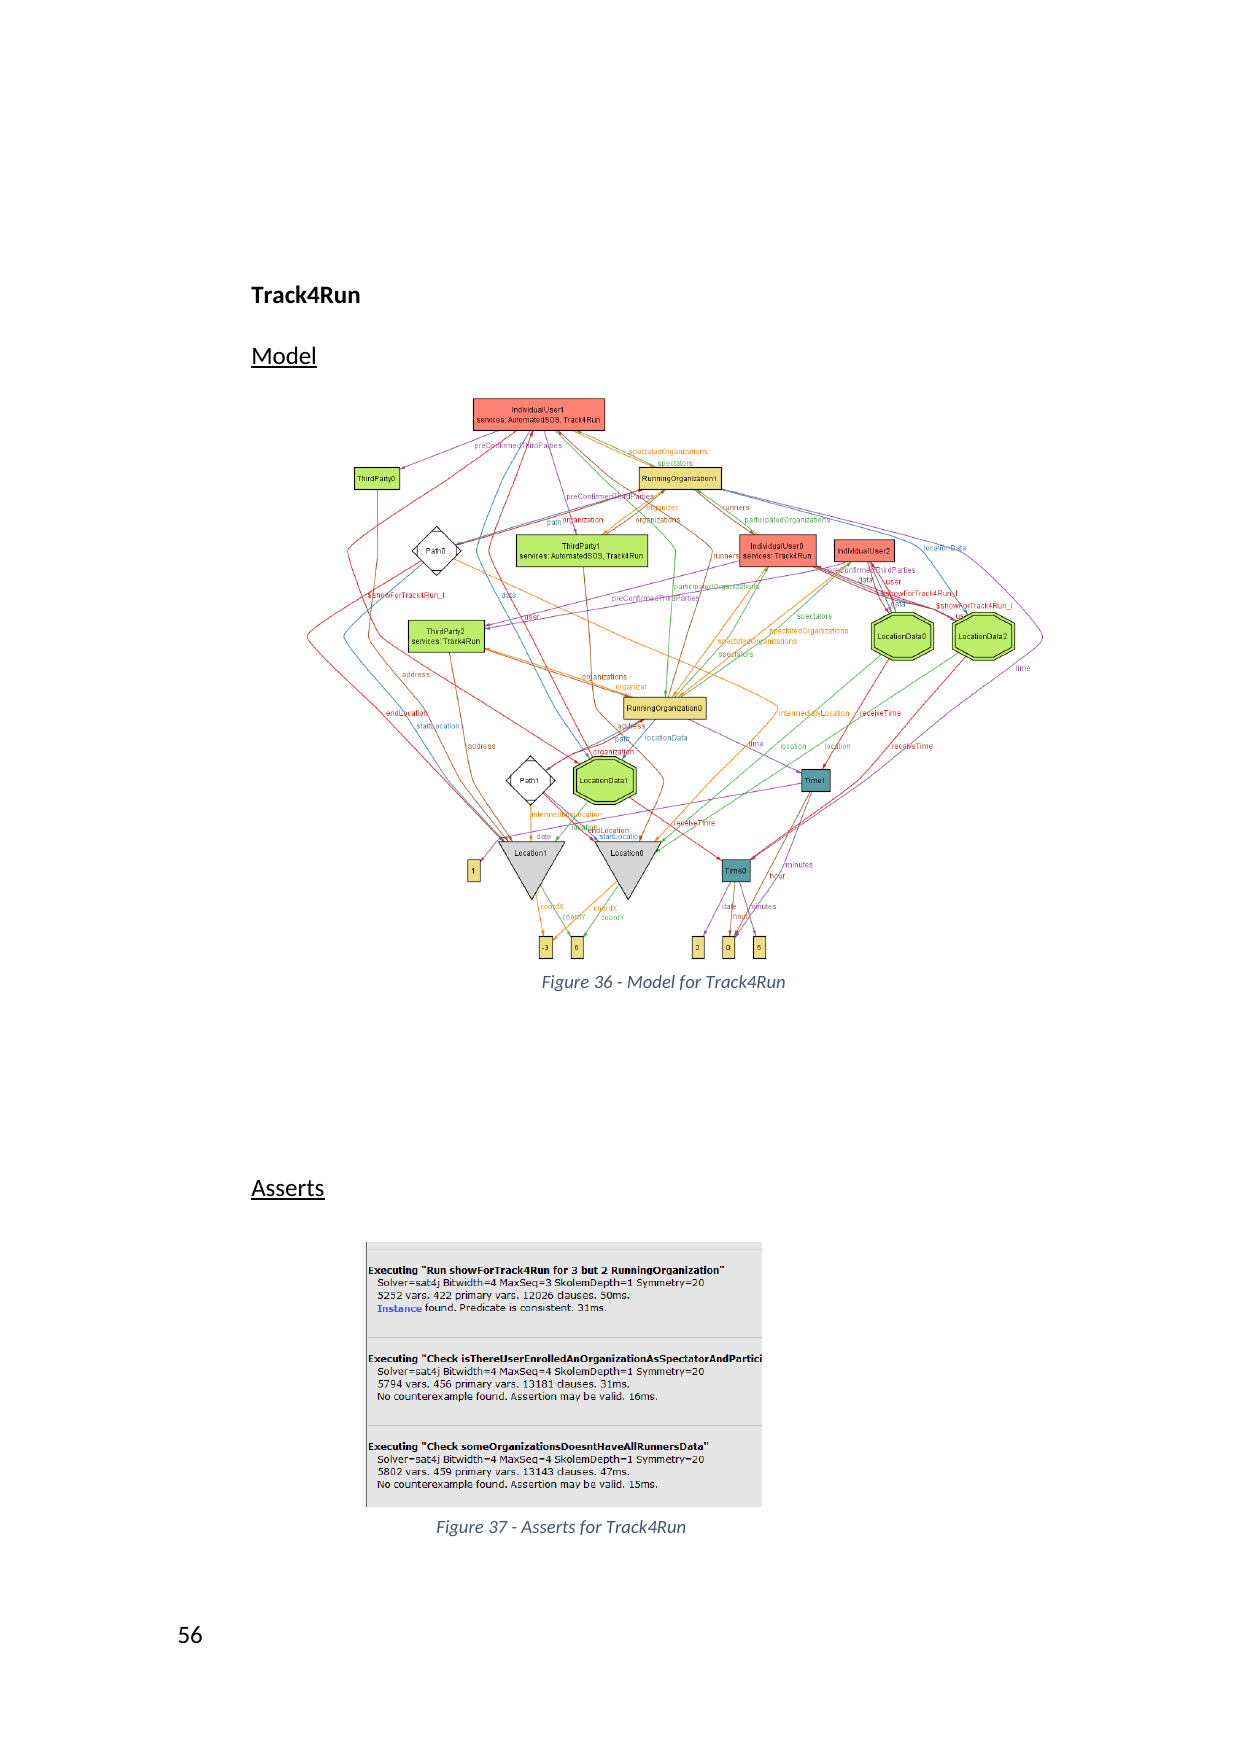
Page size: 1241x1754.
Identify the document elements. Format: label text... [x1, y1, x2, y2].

text Asserts [177, 1172, 1063, 1202]
picture [177, 395, 1153, 961]
text Model [177, 340, 1063, 370]
text Track4Run [177, 279, 1063, 309]
picture [362, 1242, 762, 1507]
